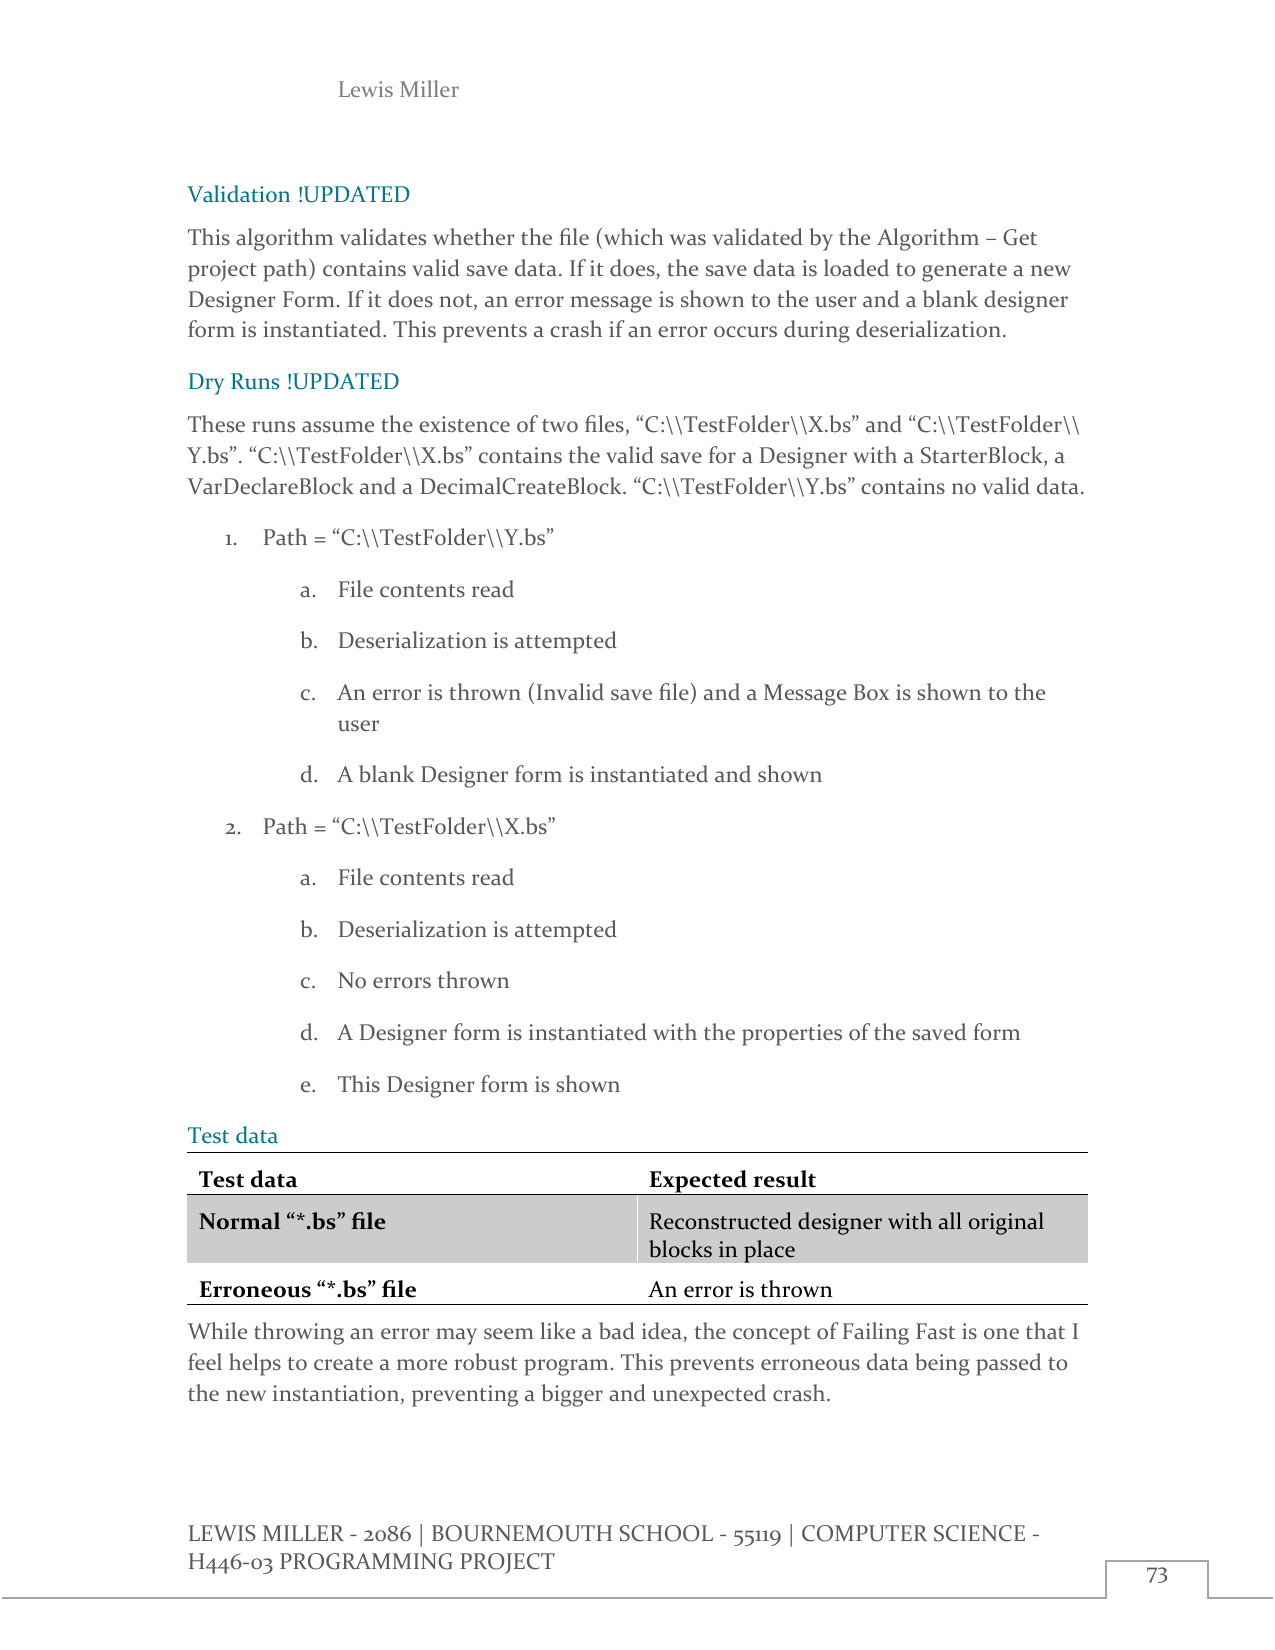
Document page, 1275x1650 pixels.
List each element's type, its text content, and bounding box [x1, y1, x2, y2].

list An error is thrown (Invalid save file) and a Message Box is shown to the user [300, 678, 1088, 737]
table_header Test data [187, 1153, 637, 1193]
table_cell An error is thrown [638, 1263, 1088, 1304]
list A Designer form is instantiated with the properties of the saved form [300, 1018, 1088, 1046]
list Path = “C:\\TestFolder\\Y.bs” [225, 523, 1088, 551]
subtitle Validation !UPDATED [187, 180, 1088, 208]
table_cell Normal “*.bs” file [187, 1195, 637, 1263]
list File contents read [300, 575, 1088, 603]
list Deserialization is attempted [300, 915, 1088, 943]
list This Designer form is shown [300, 1070, 1088, 1098]
list File contents read [300, 863, 1088, 891]
text These runs assume the existence of two files, “C:\\TestFolder\\X.bs” and “C:\\TestFolder\\Y.bs”. “C:\\TestFolder\\X.bs” contains the valid save for a Designer with a StarterBlock, a VarDeclareBlock and a DecimalCreateBlock. “C:\\TestFolder\\Y.bs” contains no valid data. [187, 410, 1088, 500]
list Deserialization is attempted [300, 626, 1088, 654]
table_header Expected result [638, 1153, 1088, 1193]
list No errors thrown [300, 967, 1088, 994]
text This algorithm validates whether the file (which was validated by the Algorithm – Get project path) contains valid save data. If it does, the save data is loaded to generate a new Designer Form. If it does not, an error message is shown to the user and a blank designer form is instantiated. This prevents a crash if an error occurs during deserialization. [187, 223, 1088, 343]
list Path = “C:\\TestFolder\\X.bs” [225, 812, 1088, 840]
subtitle Dry Runs !UPDATED [187, 367, 1088, 395]
table_cell Reconstructed designer with all original blocks in place [638, 1195, 1088, 1263]
subtitle Test data [187, 1121, 1088, 1149]
text While throwing an error may seem like a bad idea, the concept of Failing Fast is one that I feel helps to create a more robust program. This prevents erroneous data being passed to the new instantiation, preventing a bigger and unexpected crash. [187, 1317, 1088, 1407]
table_cell Erroneous “*.bs” file [187, 1263, 637, 1304]
list A blank Designer form is instantiated and shown [300, 760, 1088, 788]
